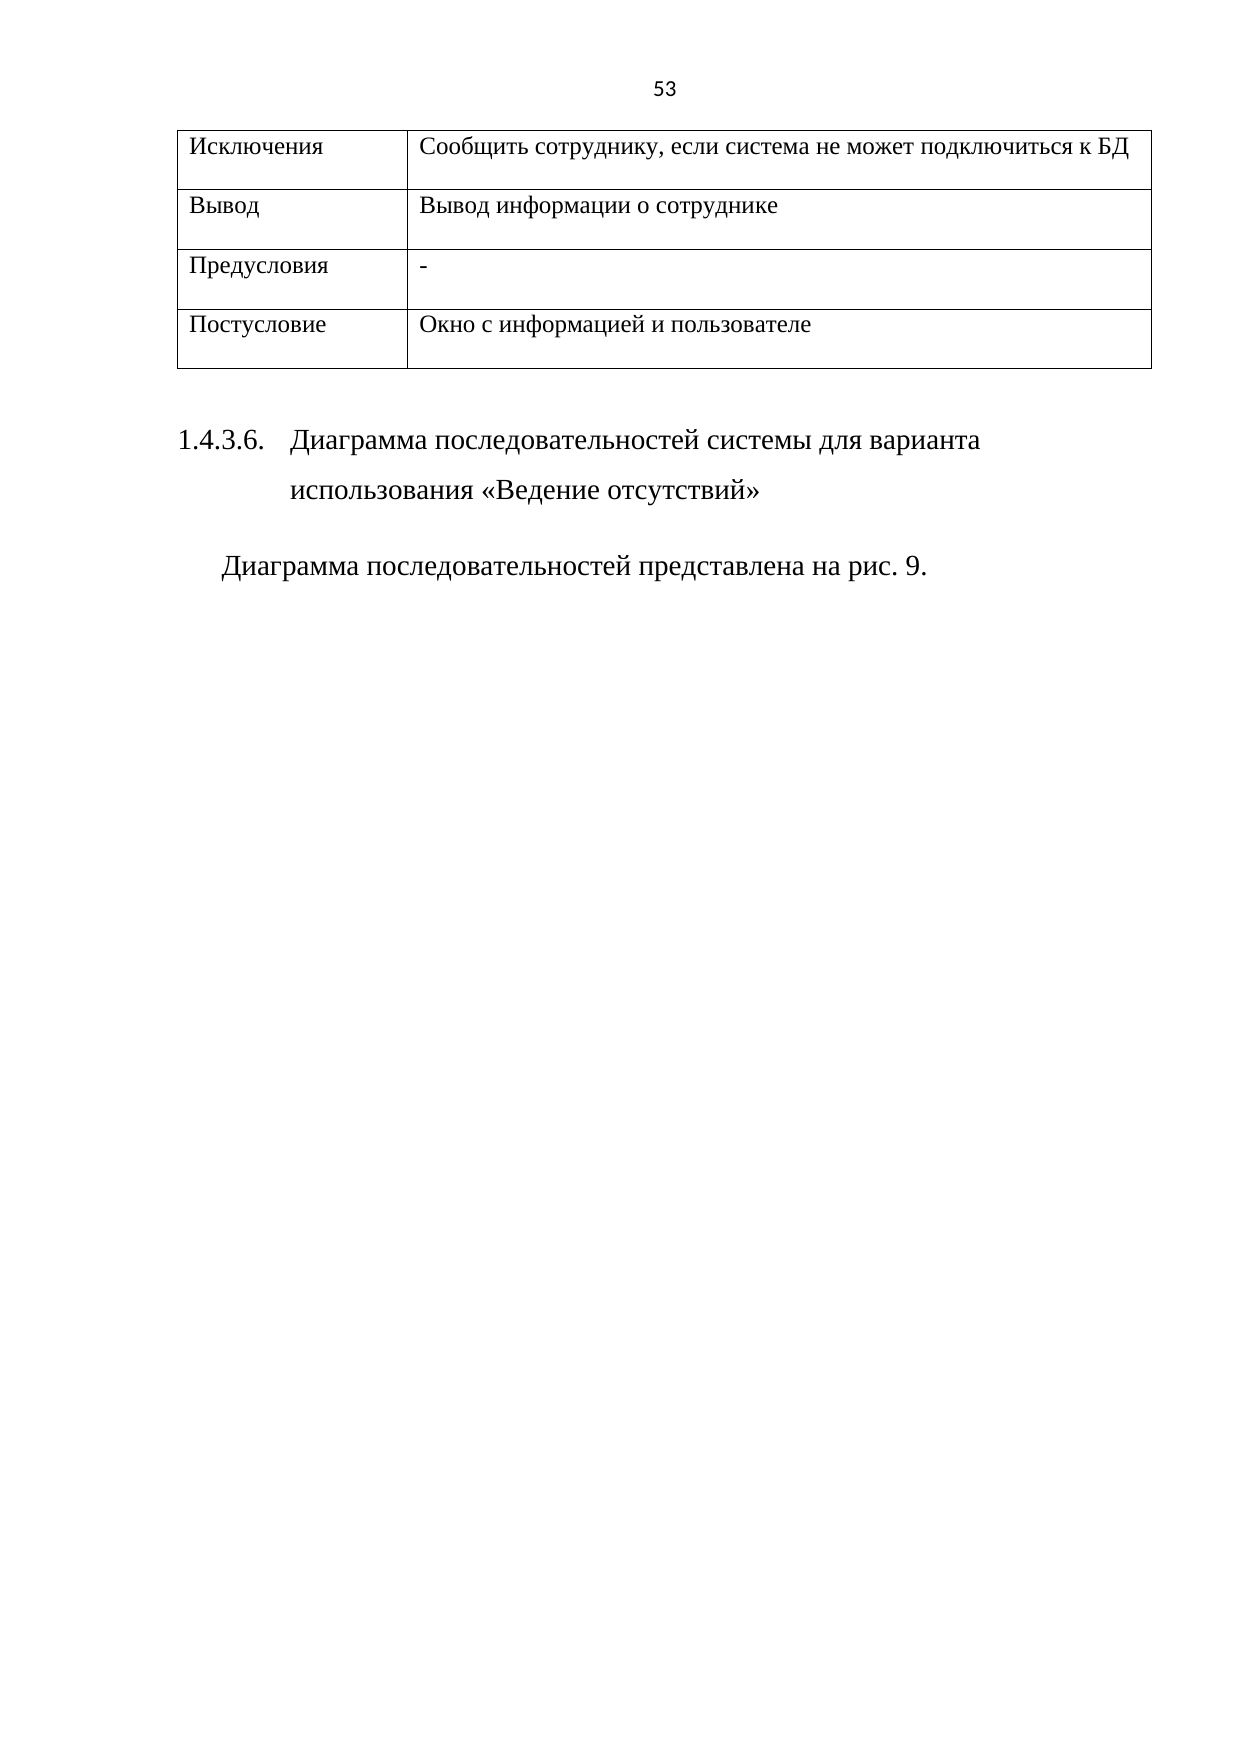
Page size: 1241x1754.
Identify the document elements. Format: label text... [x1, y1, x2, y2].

table_cell Постусловие [178, 310, 407, 368]
table_cell Вывод [178, 190, 407, 249]
list Диаграмма последовательностей системы для варианта использования «Ведение отсутствий» [177, 422, 1152, 506]
table_cell Вывод информации о сотруднике [408, 190, 1151, 249]
table_cell Окно с информацией и пользователе [408, 310, 1151, 368]
table_cell Предусловия [178, 250, 407, 308]
text Диаграмма последовательностей представлена на рис. 9. [177, 548, 1152, 581]
table_cell - [408, 250, 1151, 308]
table_cell Исключения [178, 131, 407, 189]
table_cell Сообщить сотруднику, если система не может подключиться к БД [408, 131, 1151, 189]
